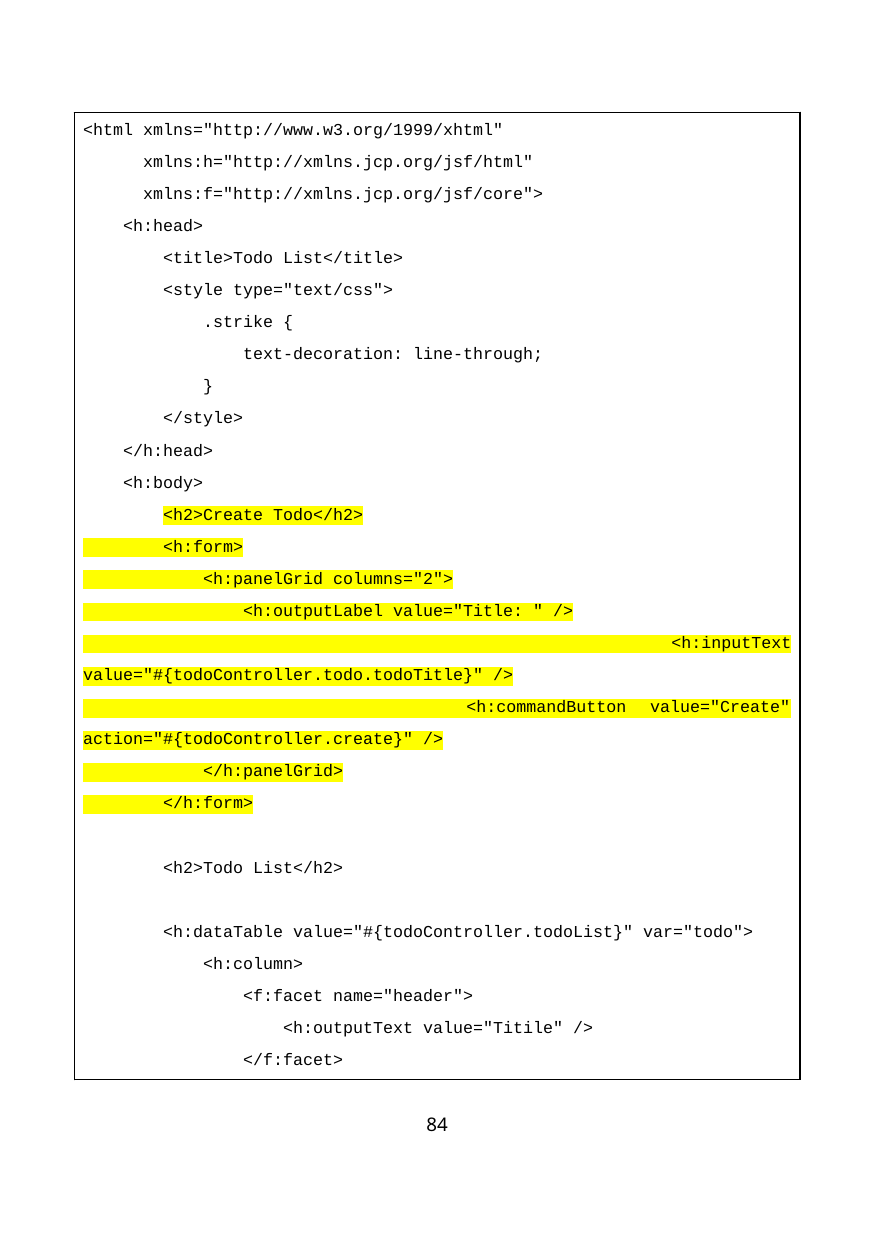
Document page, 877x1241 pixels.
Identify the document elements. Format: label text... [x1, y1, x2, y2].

text <style type="text/css"> [83, 275, 791, 307]
text text-decoration: line-through; [83, 339, 791, 371]
text <h:panelGrid columns="2"> [83, 564, 791, 596]
text xmlns:f="http://xmlns.jcp.org/jsf/core"> [83, 179, 791, 211]
text </f:facet> [75, 1042, 799, 1079]
text <h:outputLabel value="Title: " /> [83, 596, 791, 628]
text <h:form> [83, 532, 791, 564]
text } [83, 371, 791, 403]
text <h2>Create Todo</h2> [83, 500, 791, 532]
text </h:panelGrid> [83, 756, 791, 788]
text <h:commandButton value="Create" action="#{todoController.create}" /> [83, 718, 791, 756]
text </h:form> [83, 788, 791, 821]
text xmlns:h="http://xmlns.jcp.org/jsf/html" [83, 147, 791, 179]
text <h:body> [83, 468, 791, 500]
text <h:head> [83, 211, 791, 243]
text <h:outputText value="Titile" /> [83, 1013, 791, 1042]
text <h2>Todo List</h2> [83, 853, 791, 885]
text </style> [83, 403, 791, 436]
text <h:dataTable value="#{todoController.todoList}" var="todo"> [83, 917, 791, 949]
text <h:inputText value="#{todoController.todo.todoTitle}" /> [83, 653, 791, 692]
text <h:column> [83, 949, 791, 981]
text <f:facet name="header"> [83, 981, 791, 1013]
text </h:head> [83, 436, 791, 468]
text <title>Todo List</title> [83, 243, 791, 275]
text <html xmlns="http://www.w3.org/1999/xhtml" [75, 113, 799, 147]
text .strike { [83, 307, 791, 339]
